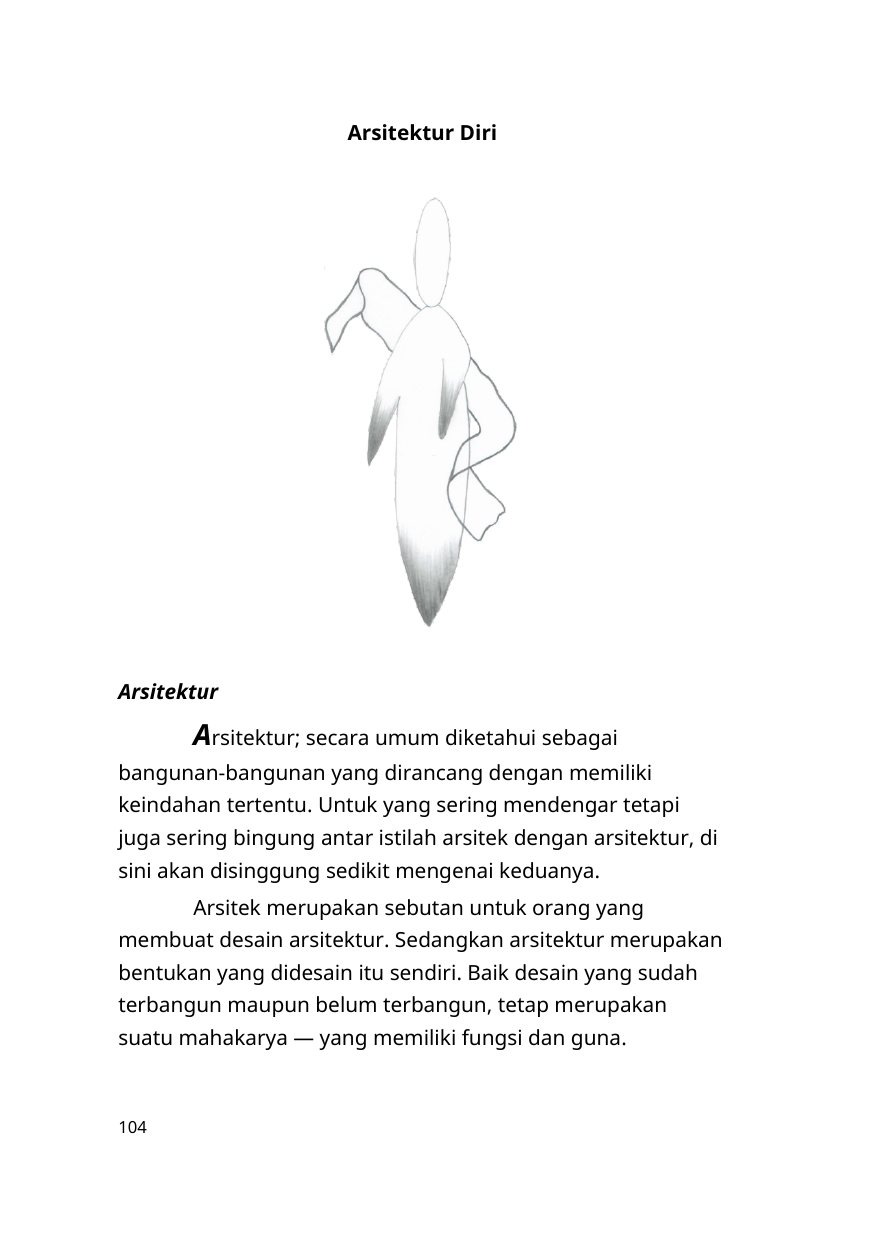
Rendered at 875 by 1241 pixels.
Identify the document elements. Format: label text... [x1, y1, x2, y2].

text Arsitektur [118, 677, 726, 706]
text Arsitektur Diri [118, 118, 726, 147]
text Arsitektur; secara umum diketahui sebagai bangunan-bangunan yang dirancang dengan memiliki keindahan tertentu. Untuk yang sering mendengar tetapi juga sering bingung antar istilah arsitek dengan arsitektur, di sini akan disinggung sedikit mengenai keduanya. [118, 714, 726, 884]
text Arsitek merupakan sebutan untuk orang yang membuat desain arsitektur. Sedangkan arsitektur merupakan bentukan yang didesain itu sendiri. Baik desain yang sudah terbangun maupun belum terbangun, tetap merupakan suatu mahakarya — yang memiliki fungsi dan guna. [118, 893, 726, 1051]
picture [315, 191, 529, 633]
